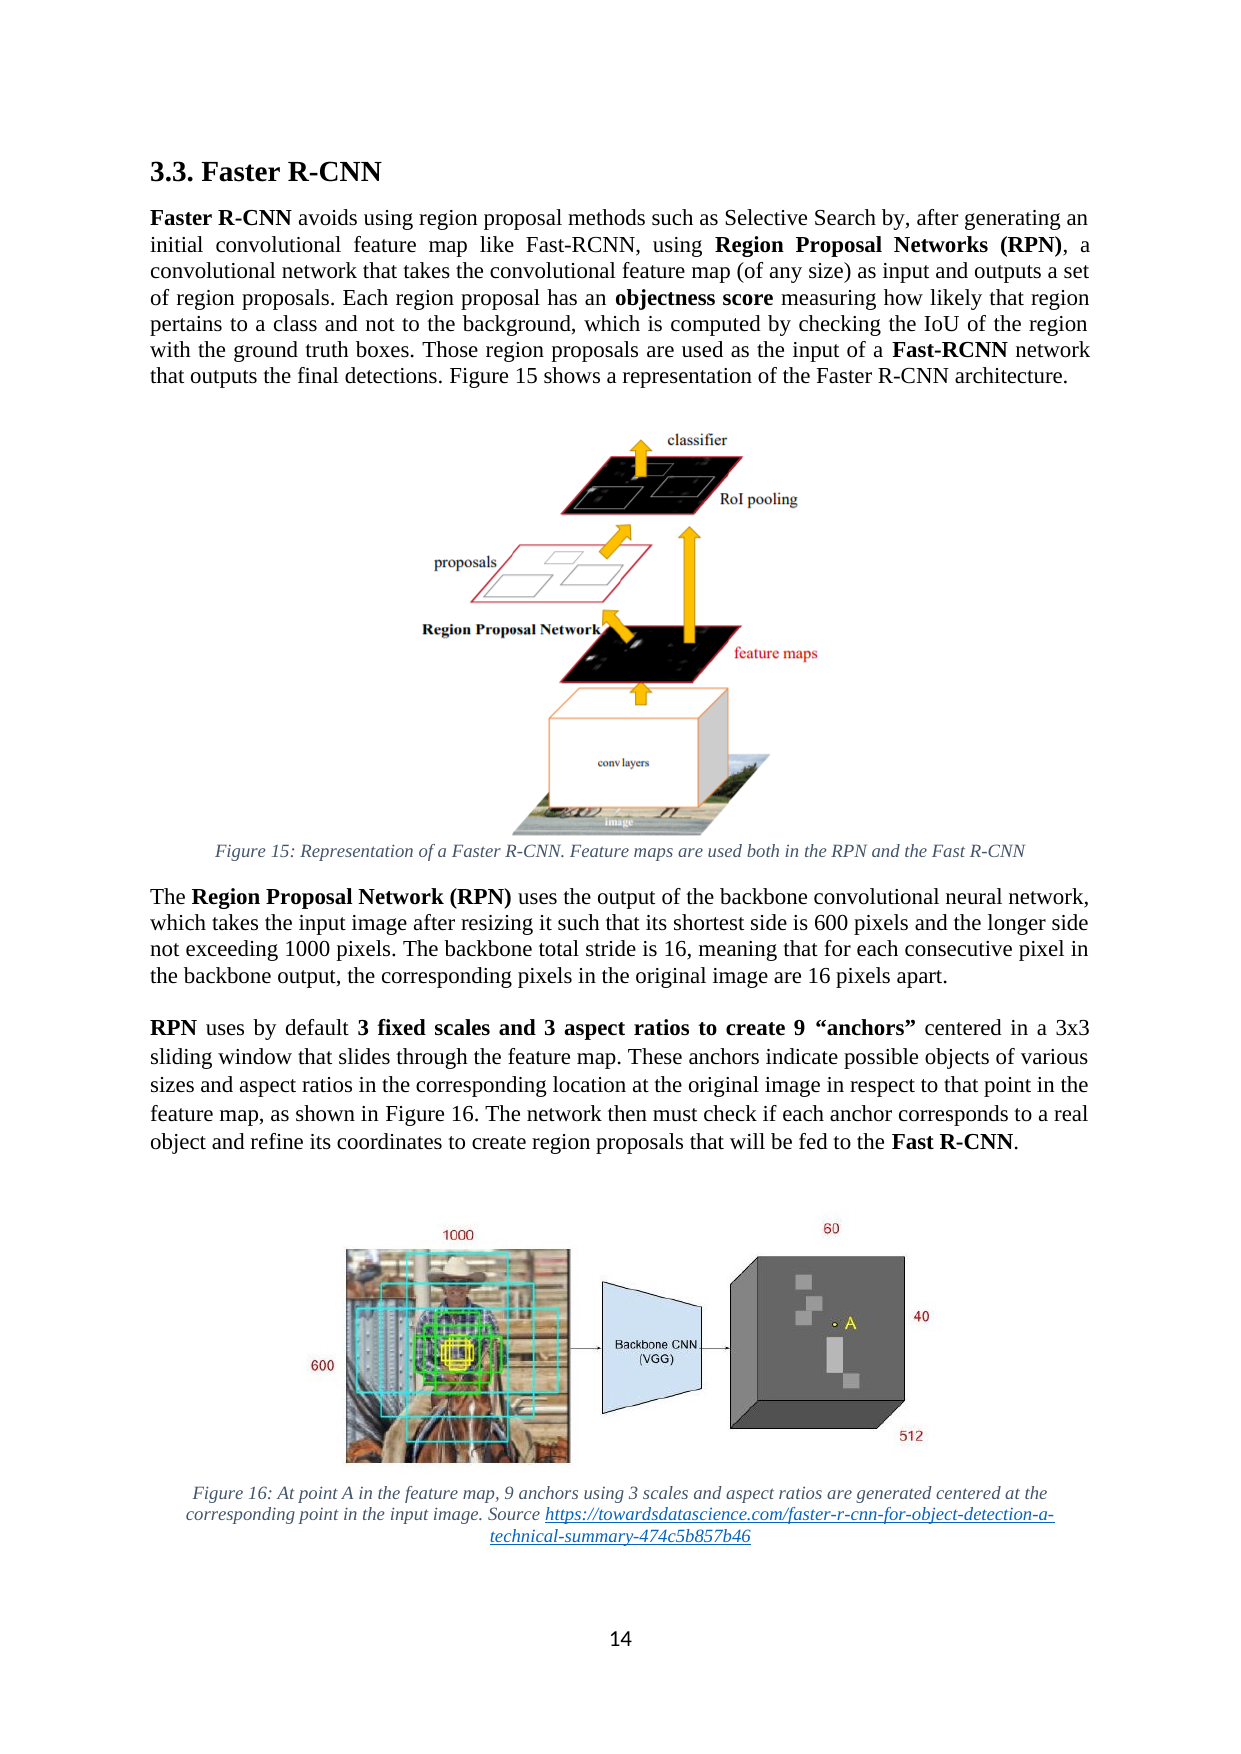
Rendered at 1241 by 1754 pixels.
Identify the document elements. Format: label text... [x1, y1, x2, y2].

text The Region Proposal Network (RPN) uses the output of the backbone convolutional neural network, which takes the input image after resizing it such that its shortest side is 600 pixels and the longer side not exceeding 1000 pixels. The backbone total stride is 16, meaning that for each consecutive pixel in the backbone output, the corresponding pixels in the original image are 16 pixels apart. [150, 883, 1090, 988]
picture [298, 1173, 942, 1482]
picture [405, 415, 836, 841]
subtitle 3.3. Faster R-CNN [150, 154, 1090, 188]
text Figure 16: At point A in the feature map, 9 anchors using 3 scales and aspect ratios are generated centered at the corresponding point in the input image. Source https://towardsdatascience.com/faster-r-cnn-for-object-detection-a-technical-summary-474c5b857b46 [150, 1482, 1090, 1546]
text RPN uses by default 3 fixed scales and 3 aspect ratios to create 9 “anchors” centered in a 3x3 sliding window that slides through the feature map. These anchors indicate possible objects of various sizes and aspect ratios in the corresponding location at the original image in respect to that point in the feature map, as shown in Figure 16. The network then must check if each anchor corresponds to a real object and refine its coordinates to create region proposals that will be fed to the Fast R-CNN. [150, 1014, 1090, 1154]
text Figure 15: Representation of a Faster R-CNN. Feature maps are used both in the RPN and the Fast R-CNN [150, 840, 1090, 862]
text Faster R-CNN avoids using region proposal methods such as Selective Search by, after generating an initial convolutional feature map like Fast-RCNN, using Region Proposal Networks (RPN), a convolutional network that takes the convolutional feature map (of any size) as input and outputs a set of region proposals. Each region proposal has an objectness score measuring how likely that region pertains to a class and not to the background, which is computed by checking the IoU of the region with the ground truth boxes. Those region proposals are used as the input of a Fast-RCNN network that outputs the final detections. Figure 15 shows a representation of the Faster R-CNN architecture. [150, 204, 1090, 389]
